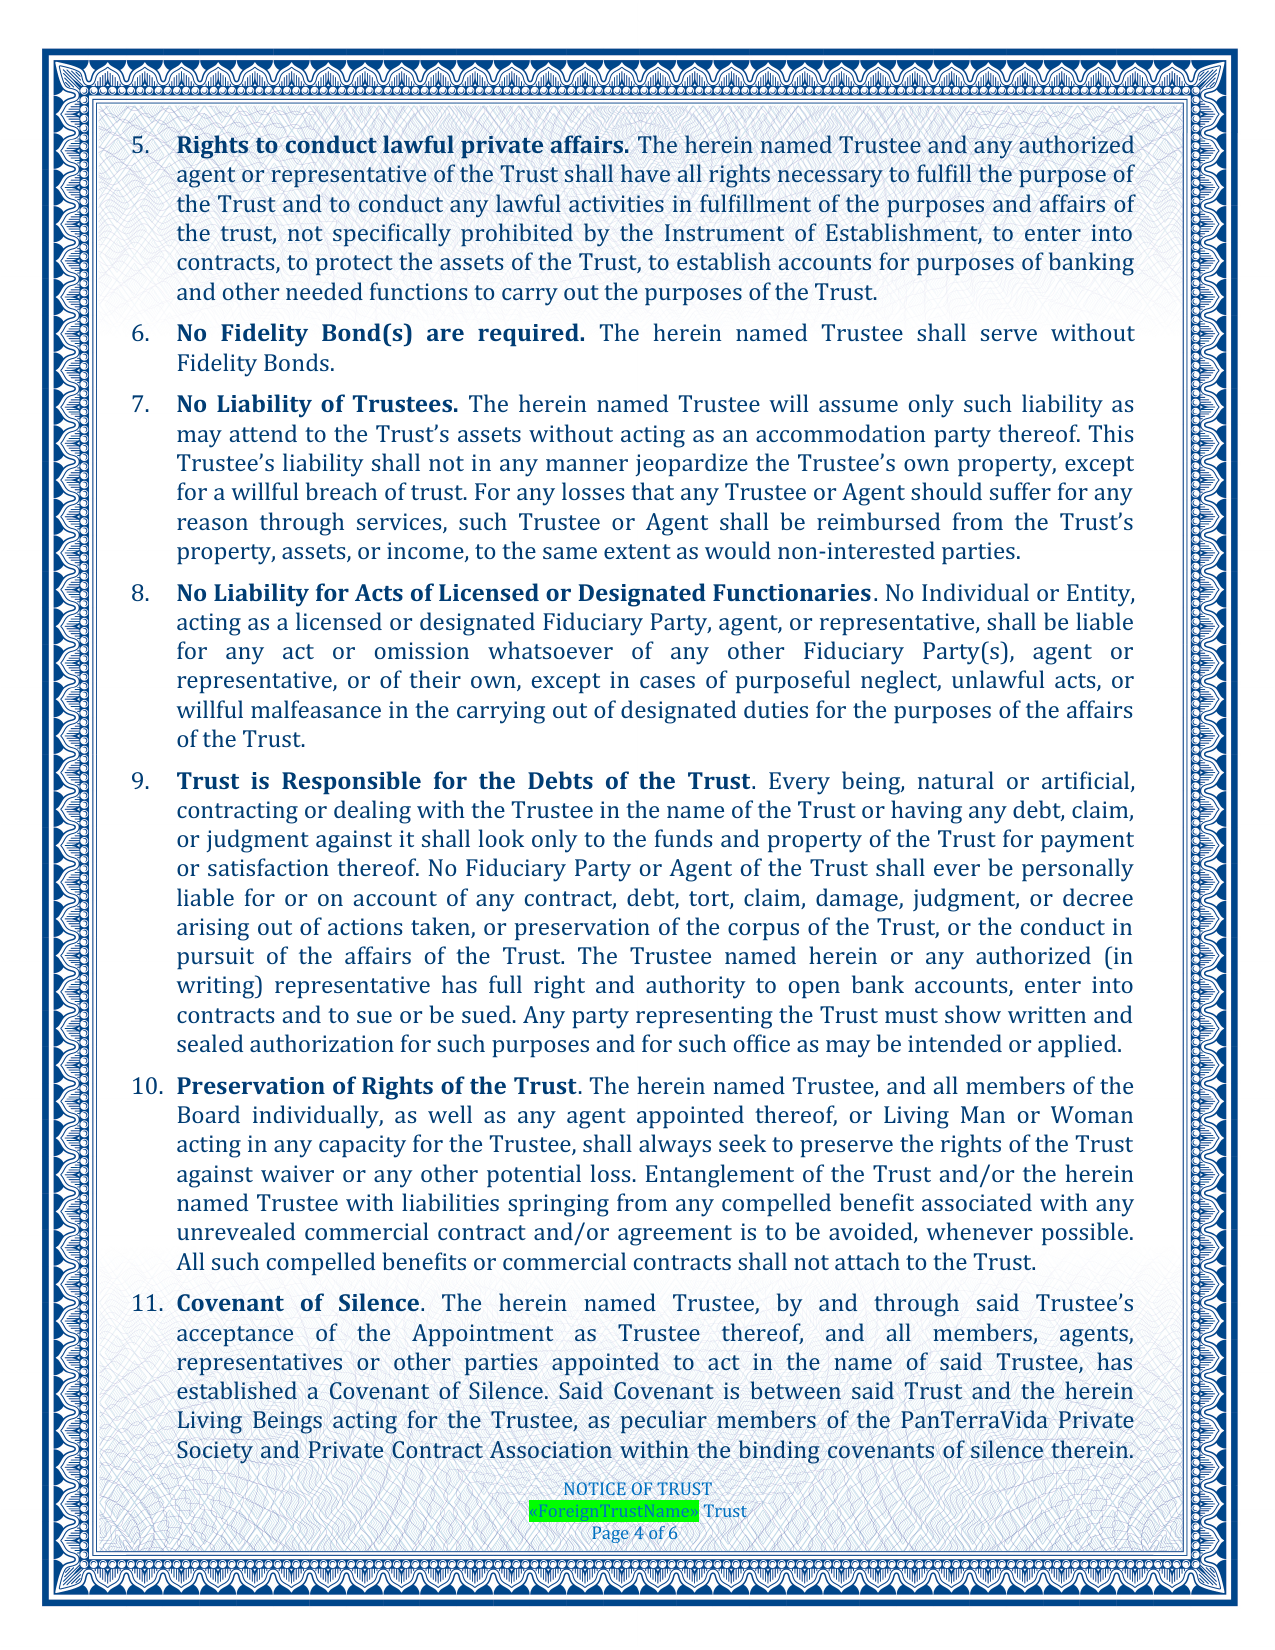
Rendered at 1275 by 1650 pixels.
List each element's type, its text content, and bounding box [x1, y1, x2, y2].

list Trust is Responsible for the Debts of the Trust. Every being, natural or artificial, contracting or dealing with the Trustee in the name of the Trust or having any debt, claim, or judgment against it shall look only to the funds and property of the Trust for payment or satisfaction thereof. No Fiduciary Party or Agent of the Trust shall ever be personally liable for or on account of any contract, debt, tort, claim, damage, judgment, or decree arising out of actions taken, or preservation of the corpus of the Trust, or the conduct in pursuit of the affairs of the Trust. The Trustee named herein or any authorized (in writing) representative has full right and authority to open bank accounts, enter into contracts and to sue or be sued. Any party representing the Trust must show written and sealed authorization for such purposes and for such office as may be intended or applied. [131, 765, 1136, 1058]
list No Fidelity Bond(s) are required. The herein named Trustee shall serve without Fidelity Bonds. [131, 318, 1136, 377]
list Rights to conduct lawful private affairs. The herein named Trustee and any authorized agent or representative of the Trust shall have all rights necessary to fulfill the purpose of the Trust and to conduct any lawful activities in fulfillment of the purposes and affairs of the trust, not specifically prohibited by the Instrument of Establishment, to enter into contracts, to protect the assets of the Trust, to establish accounts for purposes of banking and other needed functions to carry out the purposes of the Trust. [131, 130, 1136, 306]
picture [1, 3, 1275, 1647]
list No Liability of Trustees. The herein named Trustee will assume only such liability as may attend to the Trust’s assets without acting as an accommodation party thereof. This Trustee’s liability shall not in any manner jeopardize the Trustee’s own property, except for a willful breach of trust. For any losses that any Trustee or Agent should suffer for any reason through services, such Trustee or Agent shall be reimbursed from the Trust’s property, assets, or income, to the same extent as would non-interested parties. [131, 389, 1136, 565]
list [131, 1288, 1136, 1463]
list Preservation of Rights of the Trust. The herein named Trustee, and all members of the Board individually, as well as any agent appointed thereof, or Living Man or Woman acting in any capacity for the Trustee, shall always seek to preserve the rights of the Trust against waiver or any other potential loss. Entanglement of the Trust and/or the herein named Trustee with liabilities springing from any compelled benefit associated with any unrevealed commercial contract and/or agreement is to be avoided, whenever possible. All such compelled benefits or commercial contracts shall not attach to the Trust. [131, 1071, 1136, 1275]
list No Liability for Acts of Licensed or Designated Functionaries. No Individual or Entity, acting as a licensed or designated Fiduciary Party, agent, or representative, shall be liable for any act or omission whatsoever of any other Fiduciary Party(s), agent or representative, or of their own, except in cases of purposeful neglect, unlawful acts, or willful malfeasance in the carrying out of designated duties for the purposes of the affairs of the Trust. [131, 577, 1136, 753]
